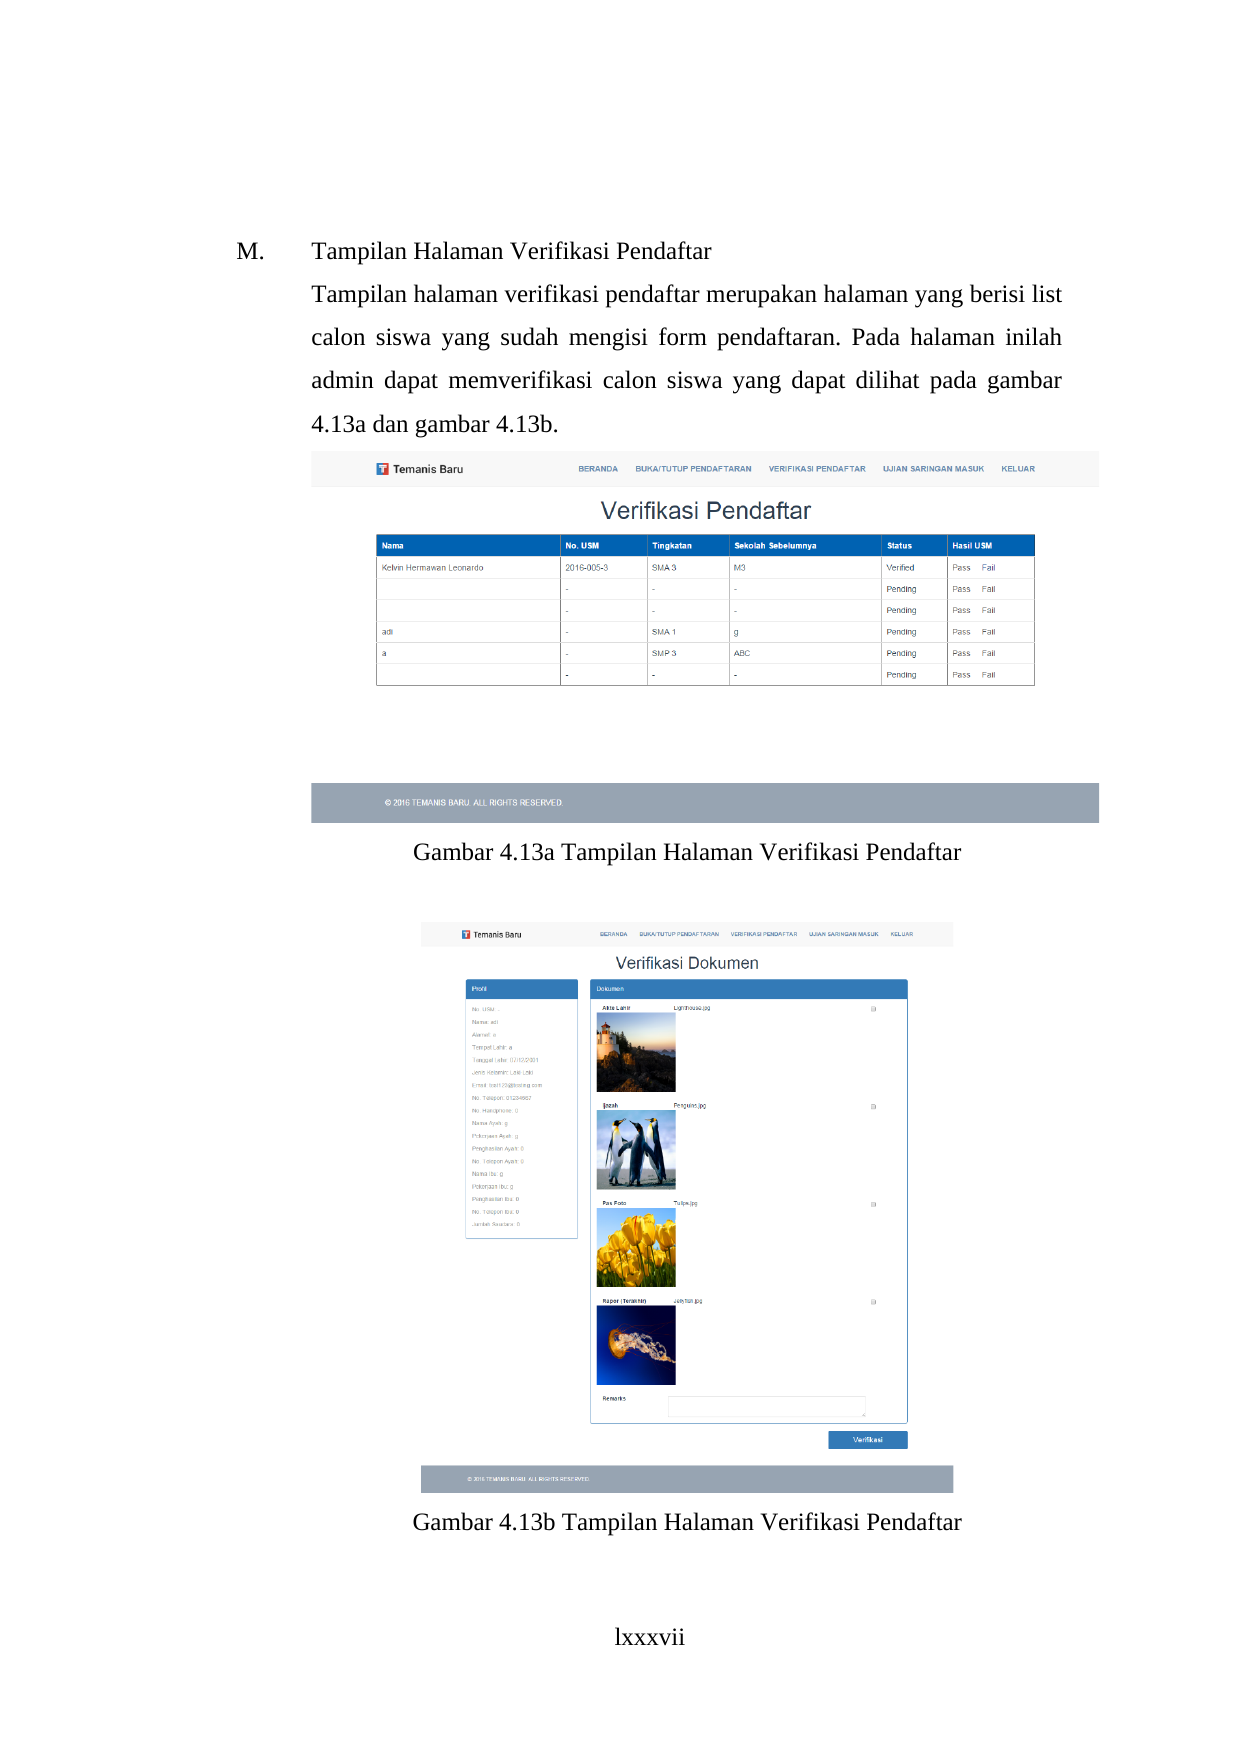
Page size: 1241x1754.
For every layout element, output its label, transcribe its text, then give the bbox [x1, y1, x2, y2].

picture [421, 922, 954, 1493]
list Gambar 4.13b Tampilan Halaman Verifikasi Pendaftar [311, 1507, 1063, 1536]
list Tampilan Halaman Verifikasi Pendaftar [236, 236, 1063, 265]
list Tampilan halaman verifikasi pendaftar merupakan halaman yang berisi list calon siswa yang sudah mengisi form pendaftaran. Pada halaman inilah admin dapat memverifikasi calon siswa yang dapat dilihat pada gambar 4.13a dan gambar 4.13b. [311, 279, 1063, 437]
picture [311, 451, 1100, 823]
list Gambar 4.13a Tampilan Halaman Verifikasi Pendaftar [311, 837, 1063, 865]
